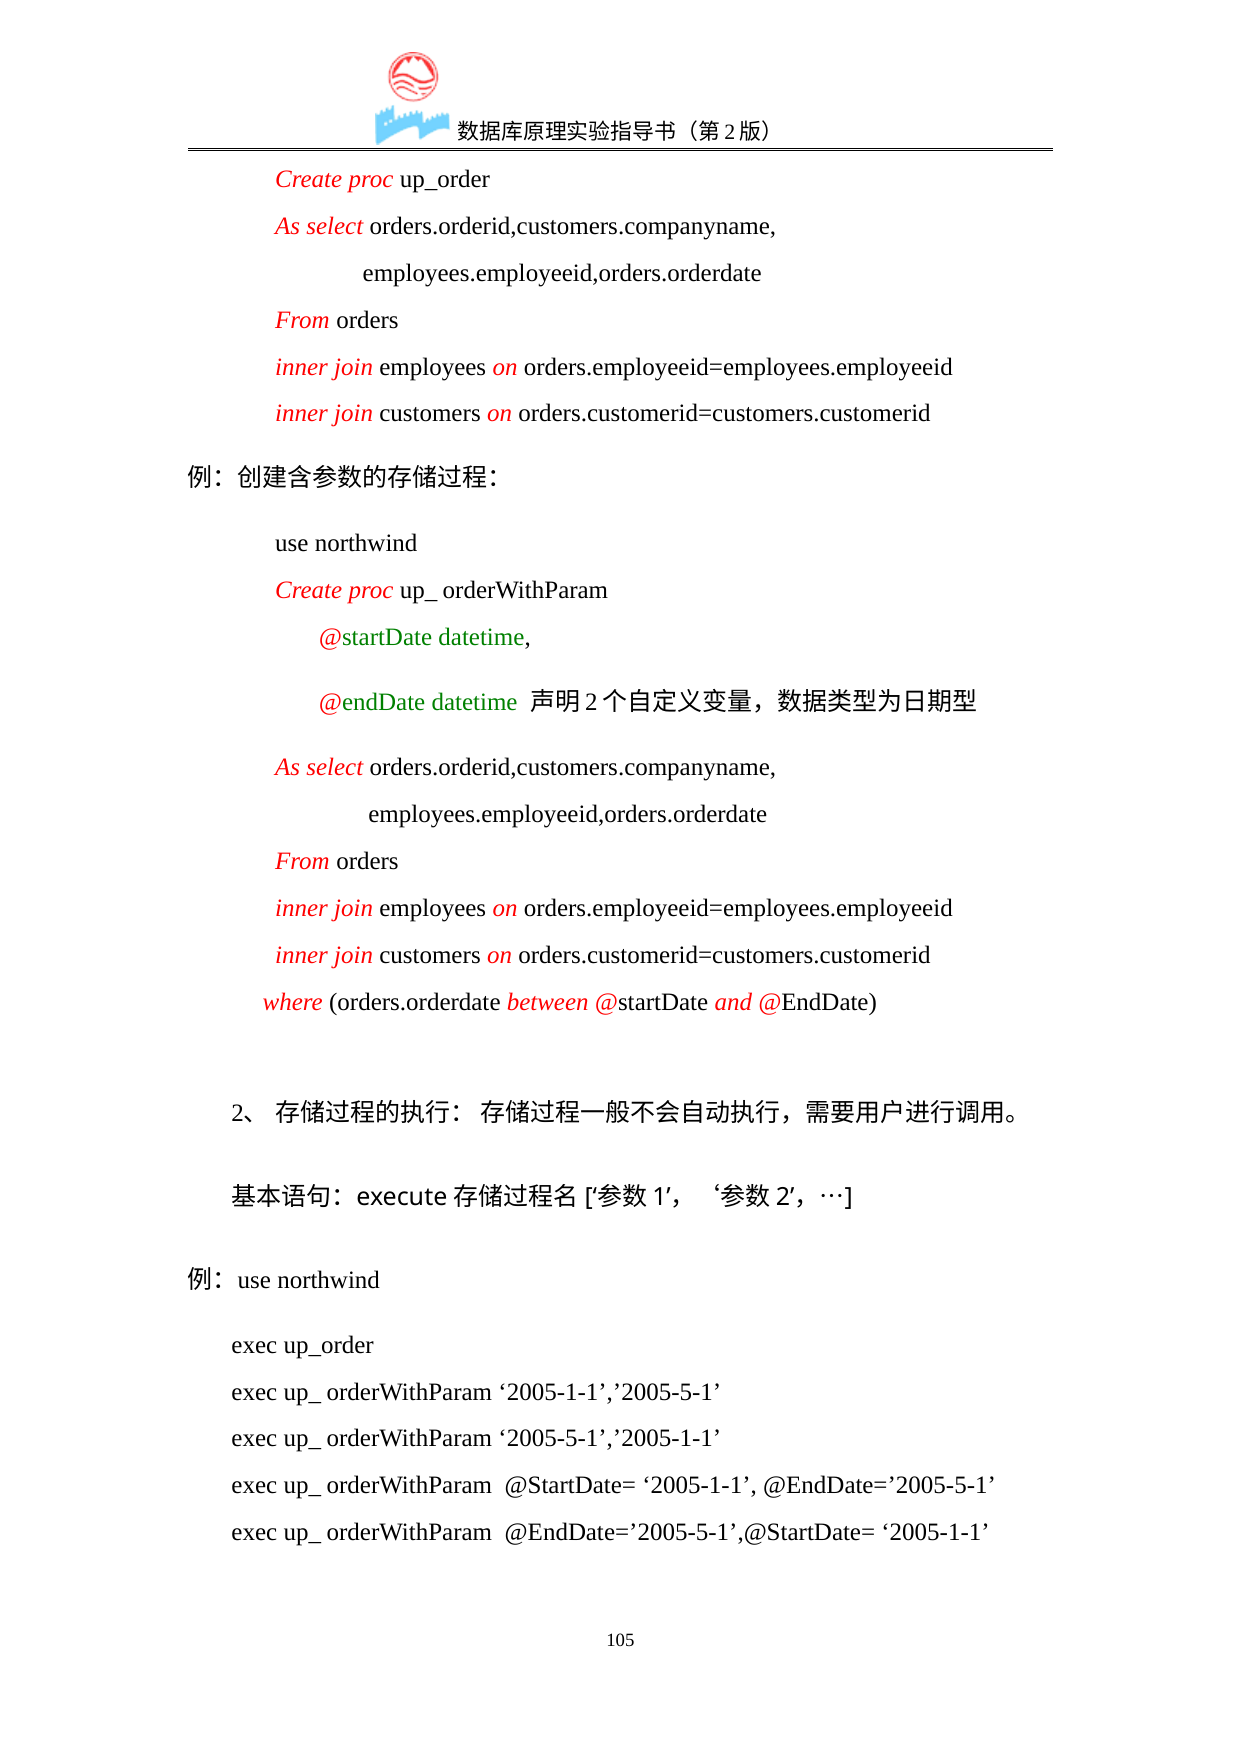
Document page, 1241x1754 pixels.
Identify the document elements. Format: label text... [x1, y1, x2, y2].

text 例：use northwind [187, 1245, 1053, 1310]
text @startDate datetime, [275, 620, 1053, 653]
text @endDate datetime 声明2个自定义变量，数据类型为日期型 [231, 667, 1053, 732]
list 存储过程的执行： 存储过程一般不会自动执行，需要用户进行调用。 [231, 1078, 1053, 1143]
text exec up_order [187, 1328, 1053, 1360]
text inner join customers on orders.customerid=customers.customerid [231, 938, 1053, 970]
text exec up_ orderWithParam @StartDate= ‘’, @EndDate=’’ [187, 1468, 1053, 1501]
picture [375, 52, 451, 145]
text From orders [231, 844, 1053, 877]
text 例：创建含参数的存储过程： [187, 443, 1053, 508]
text As select orders.orderid,customers.companyname, [231, 209, 1053, 242]
text Create proc up_ orderWithParam [231, 573, 1053, 606]
text inner join employees on orders.employeeid=employees.employeeid [231, 350, 1053, 382]
text Create proc up_order [231, 162, 1053, 195]
text As select orders.orderid,customers.companyname, [231, 750, 1053, 783]
text exec up_ orderWithParam @EndDate=’’,@StartDate= ‘’ [187, 1515, 1053, 1548]
text inner join customers on orders.customerid=customers.customerid [231, 397, 1053, 429]
text where (orders.orderdate between @startDate and @EndDate) [219, 985, 1053, 1017]
text employees.employeeid,orders.orderdate [231, 256, 1053, 288]
text 基本语句：execute 存储过程名 [‘参数1’，‘参数2’，…] [187, 1162, 1053, 1227]
text employees.employeeid,orders.orderdate [319, 797, 1053, 830]
text inner join employees on orders.employeeid=employees.employeeid [231, 891, 1053, 923]
text From orders [231, 303, 1053, 335]
text exec up_ orderWithParam ‘’,’’ [187, 1375, 1053, 1407]
text use northwind [231, 527, 1053, 559]
text exec up_ orderWithParam ‘’,’’ [187, 1422, 1053, 1454]
